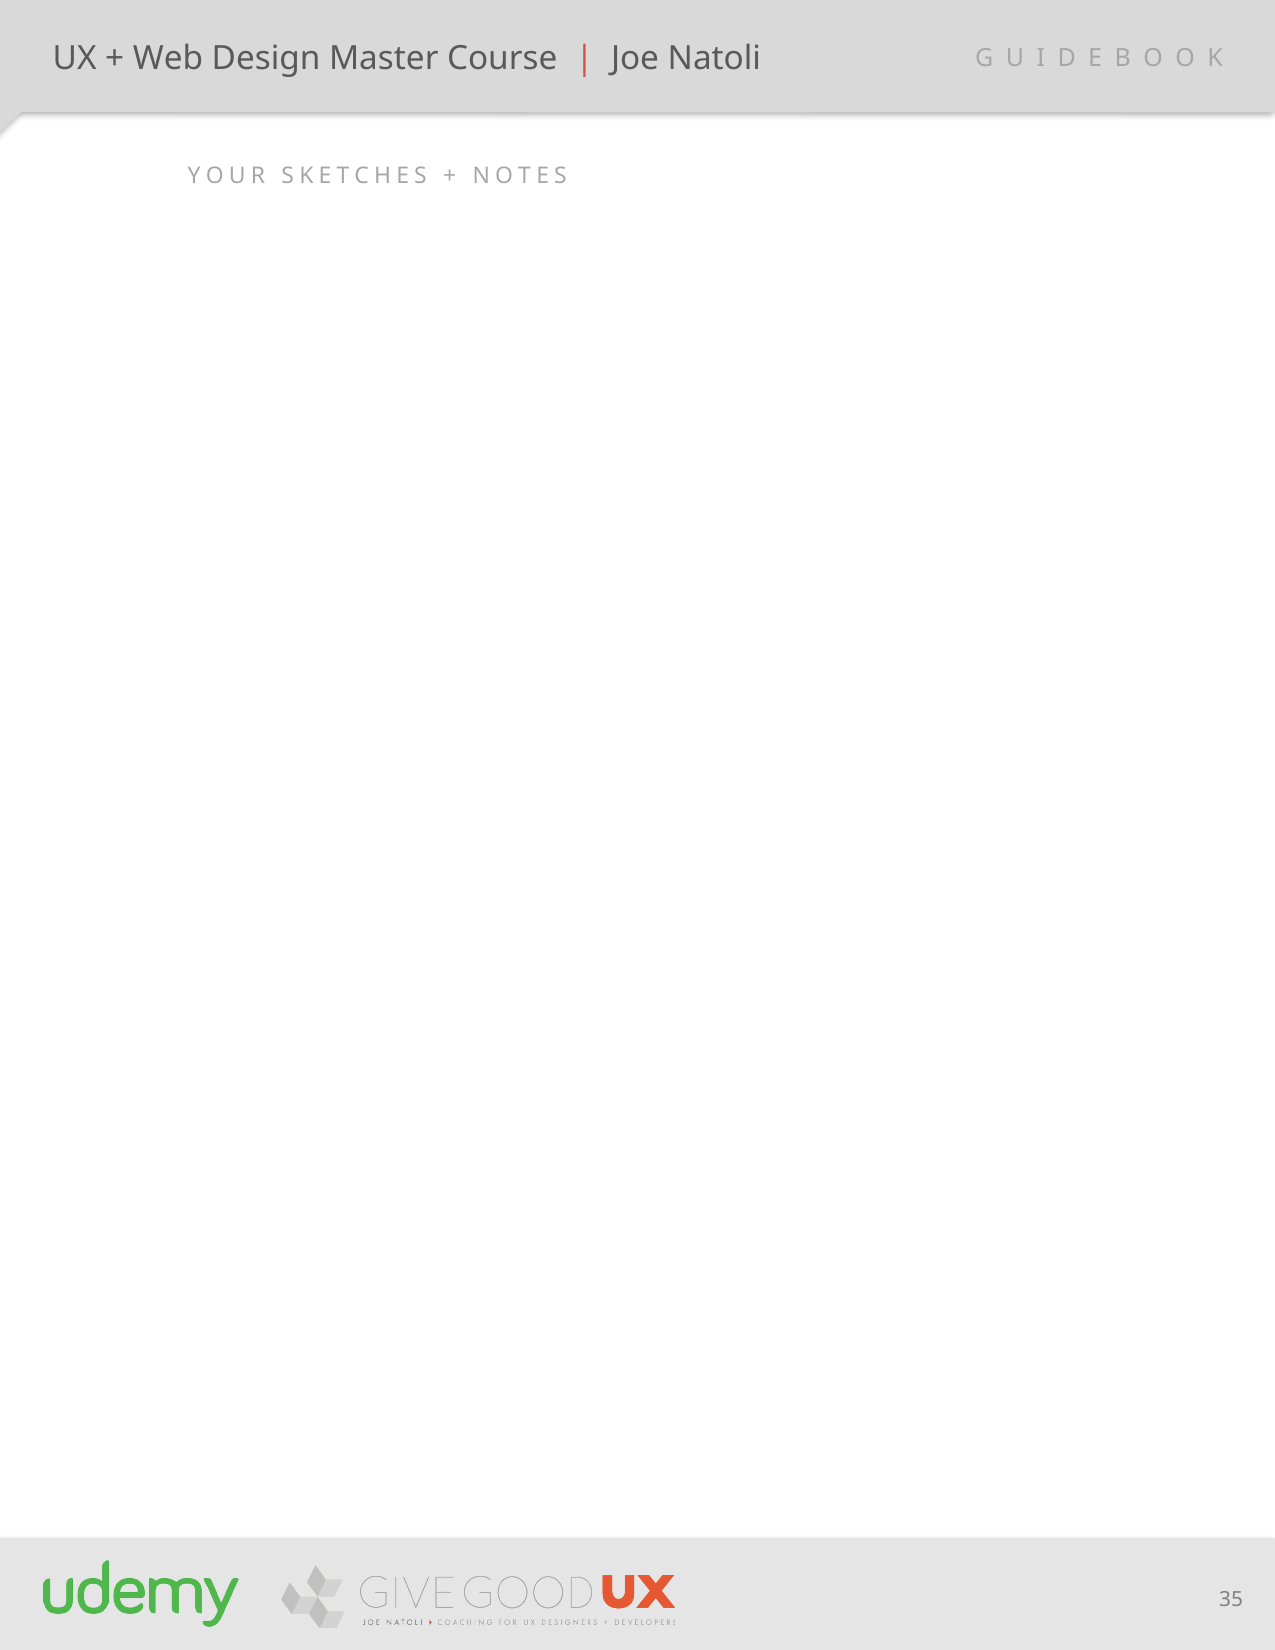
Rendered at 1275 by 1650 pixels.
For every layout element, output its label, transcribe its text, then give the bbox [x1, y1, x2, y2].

picture [43, 1560, 239, 1627]
picture [281, 1565, 675, 1628]
text your sketches + Notes [187, 159, 1087, 191]
